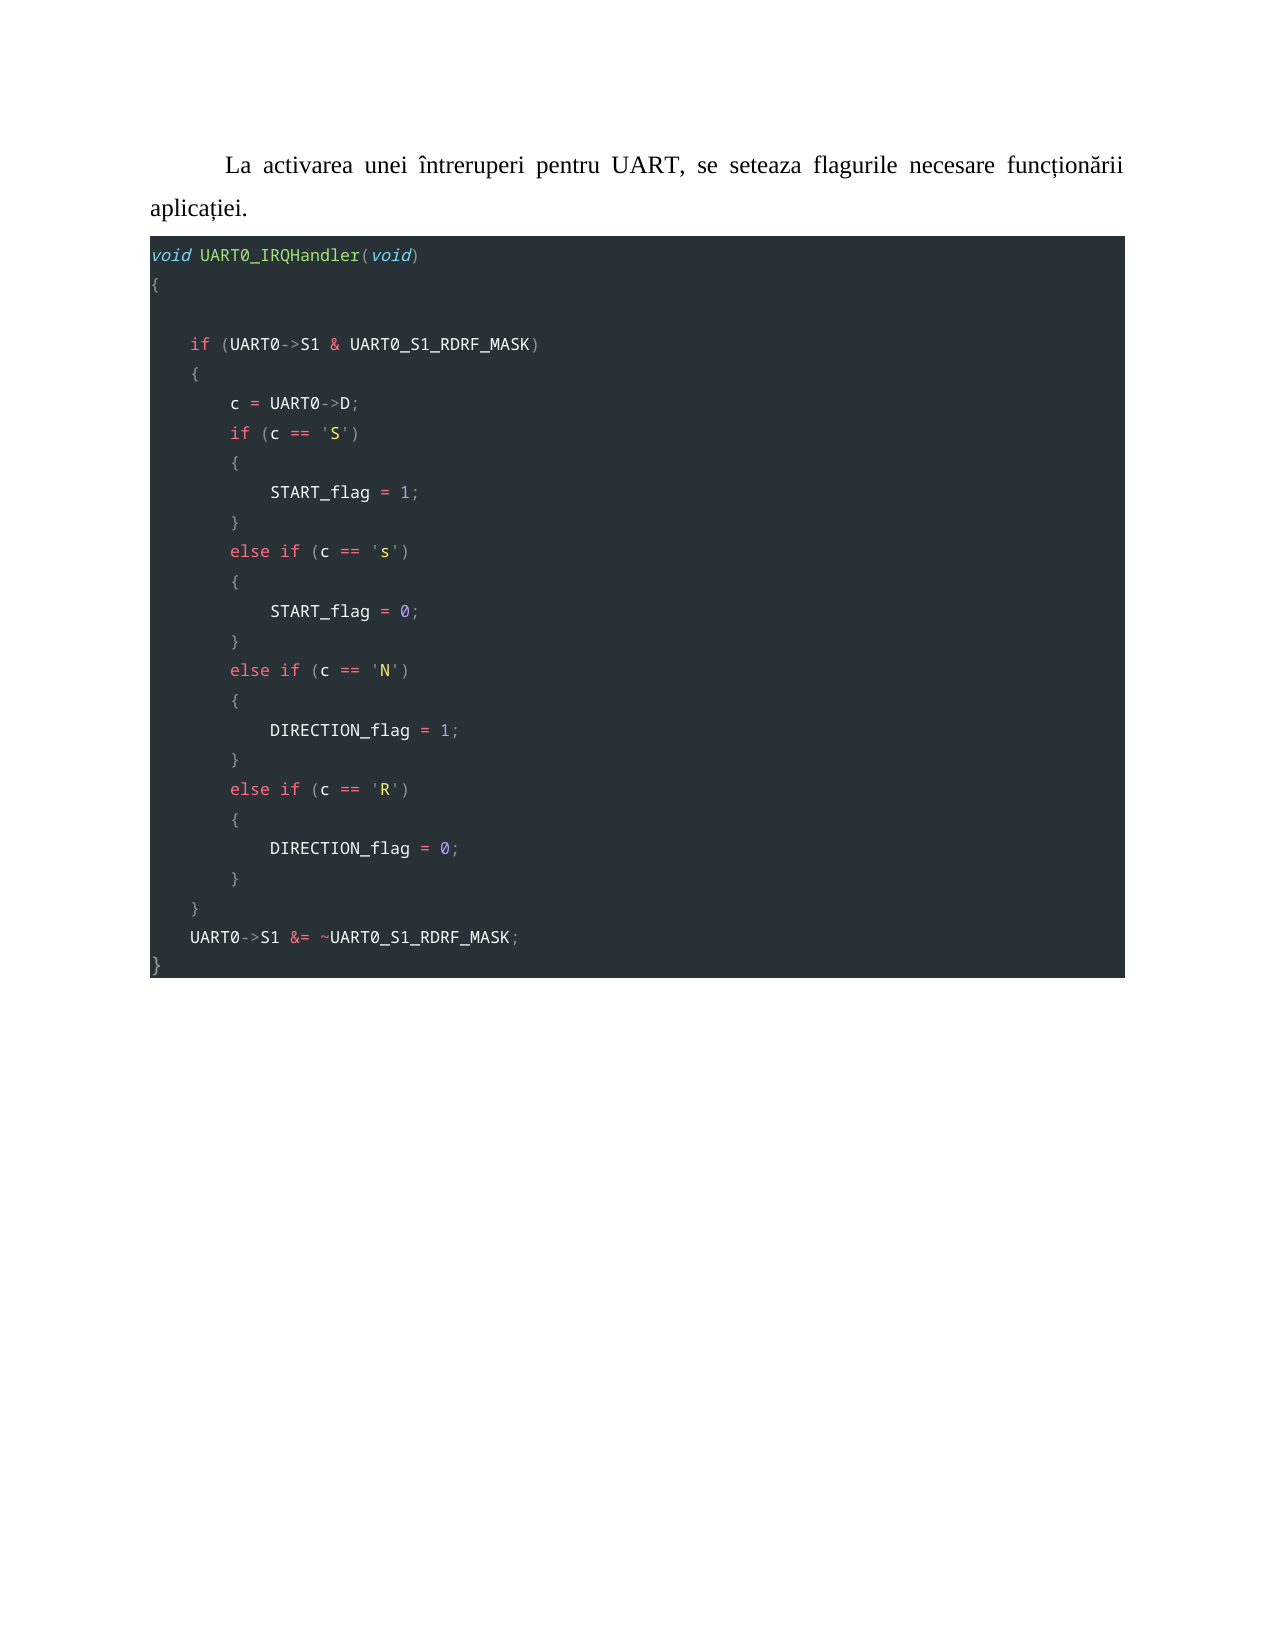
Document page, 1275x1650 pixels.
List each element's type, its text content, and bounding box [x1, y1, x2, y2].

text else if (c == 'R') [150, 771, 1125, 800]
text { [150, 682, 1125, 711]
text La activarea unei întreruperi pentru UART, se seteaza flagurile necesare funcționării aplicației. [150, 150, 1125, 222]
text { [150, 355, 1125, 385]
text } [150, 860, 1125, 889]
text } [150, 889, 1125, 919]
text UART0->S1 &= ~UART0_S1_RDRF_MASK; [150, 919, 1125, 949]
text START_flag = 1; [150, 474, 1125, 503]
text { [150, 444, 1125, 474]
text DIRECTION_flag = 0; [150, 830, 1125, 860]
text START_flag = 0; [150, 592, 1125, 622]
text } [150, 503, 1125, 533]
text c = UART0->D; [150, 385, 1125, 414]
text if (c == 'S') [150, 414, 1125, 444]
text } [150, 949, 1125, 978]
text } [150, 622, 1125, 652]
text { [150, 800, 1125, 830]
text if (UART0->S1 & UART0_S1_RDRF_MASK) [150, 325, 1125, 355]
text { [150, 563, 1125, 592]
text else if (c == 'N') [150, 652, 1125, 682]
text void UART0_IRQHandler(void) [150, 236, 1125, 266]
text DIRECTION_flag = 1; [150, 711, 1125, 741]
text { [150, 266, 1125, 296]
text else if (c == 's') [150, 533, 1125, 563]
text } [150, 741, 1125, 771]
